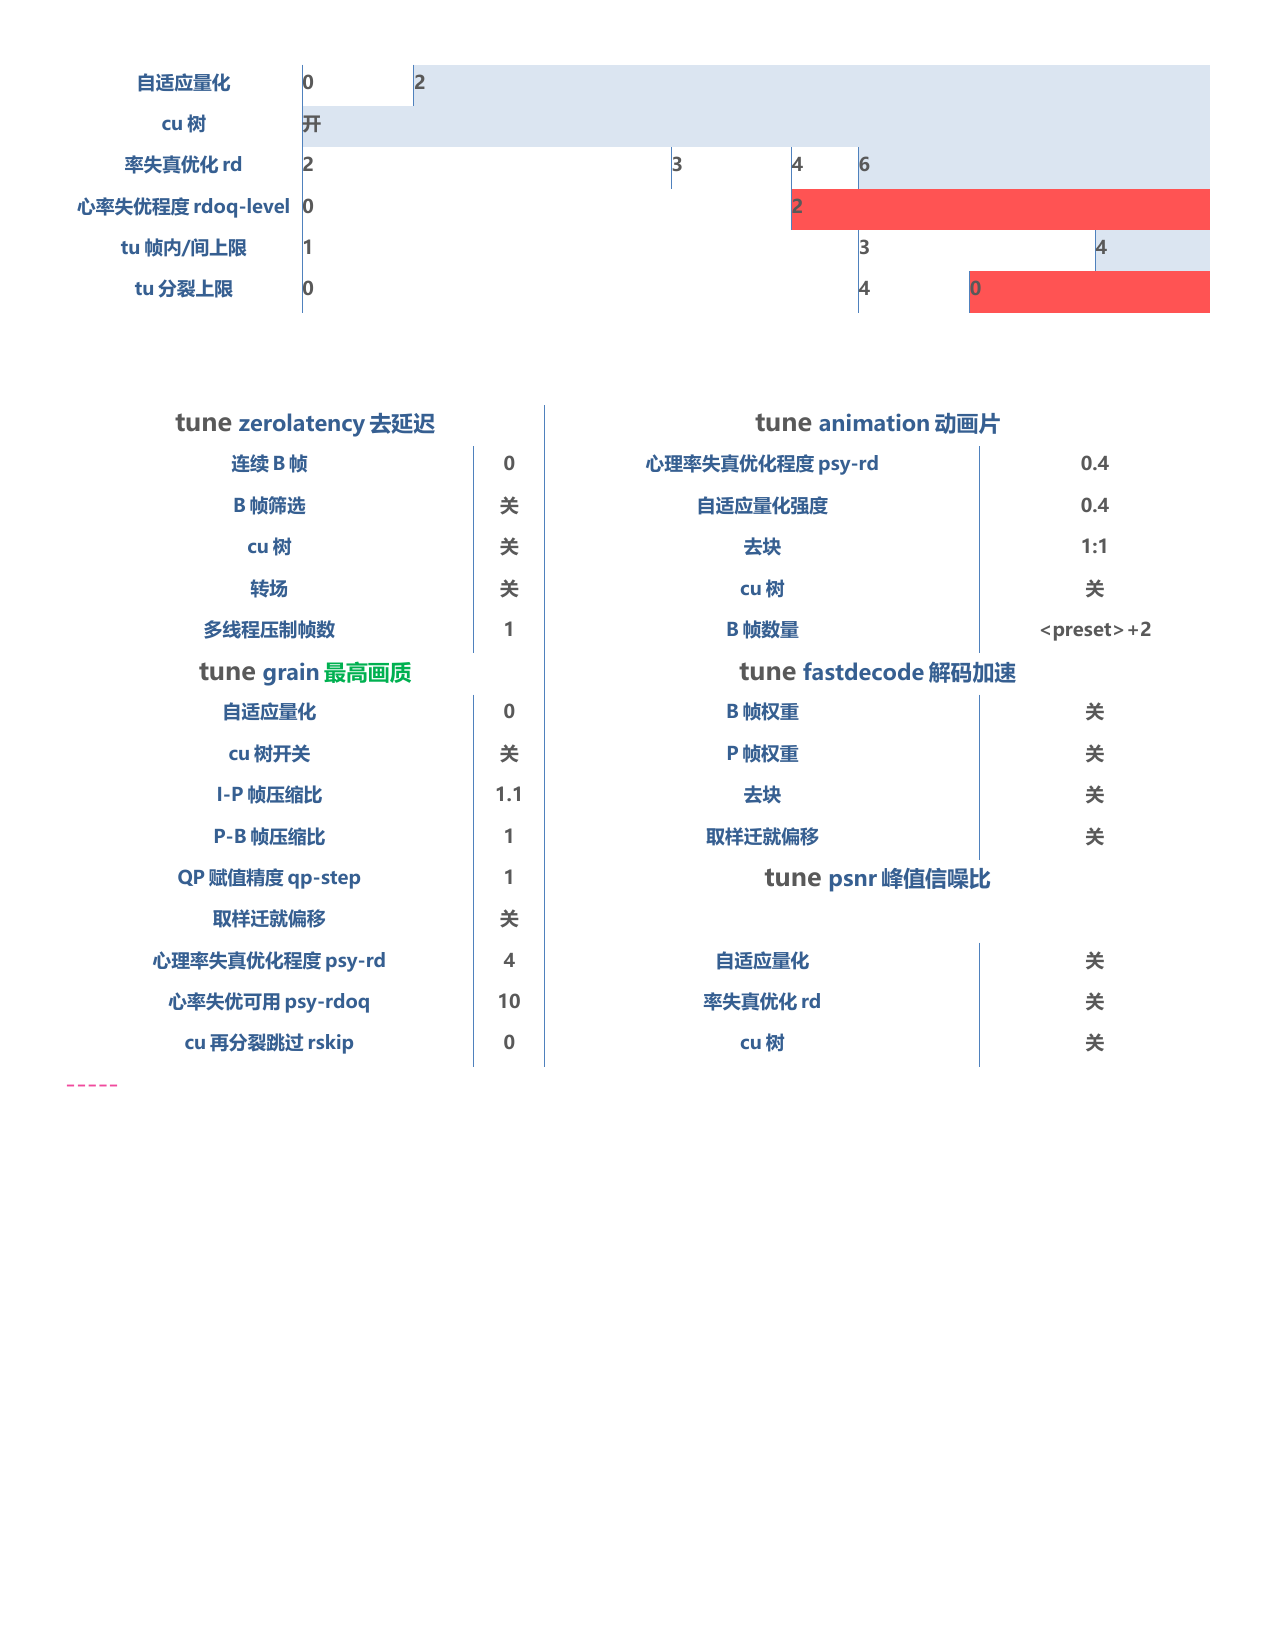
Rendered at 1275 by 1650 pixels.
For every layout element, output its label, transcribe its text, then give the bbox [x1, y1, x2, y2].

table_cell 4 [859, 271, 969, 313]
table_cell 1:1 [980, 529, 1210, 570]
table_cell <preset>+2 [980, 612, 1210, 653]
table_cell 心率失优程度rdoq-level [65, 189, 302, 230]
table_cell 关 [980, 777, 1210, 818]
table_cell 0.4 [980, 446, 1210, 488]
table_cell 自适应量化 [65, 65, 302, 106]
table_cell 心理率失真优化程度psy-rd [65, 943, 473, 984]
table_cell 1 [474, 819, 544, 860]
table_cell 去块 [545, 529, 979, 570]
table_cell tu分裂上限 [65, 271, 302, 313]
table_cell 1 [474, 860, 544, 901]
table_cell 率失真优化rd [545, 984, 979, 1025]
table_cell 0 [303, 189, 791, 230]
table_cell 多线程压制帧数 [65, 612, 473, 653]
table_cell 率失真优化rd [65, 147, 302, 189]
table_cell 关 [474, 529, 544, 570]
table_header tune zerolatency去延迟 [65, 405, 544, 446]
table_cell 关 [474, 736, 544, 777]
table_cell 3 [859, 230, 1095, 271]
table_cell 0.4 [980, 488, 1210, 529]
table_cell 4 [1096, 230, 1210, 271]
table_cell P-B帧压缩比 [65, 819, 473, 860]
table_cell 0 [474, 446, 544, 488]
table_cell cu树 [545, 1025, 979, 1067]
table_cell tune fastdecode解码加速 [545, 653, 1210, 694]
table_cell B帧筛选 [65, 488, 473, 529]
table_cell 0 [474, 695, 544, 736]
table_cell cu树开关 [65, 736, 473, 777]
table_cell 关 [474, 901, 544, 943]
table_cell 取样迁就偏移 [65, 901, 473, 943]
table_cell P帧权重 [545, 736, 979, 777]
table_cell 开 [303, 106, 1210, 147]
table_cell 3 [672, 147, 791, 189]
table_cell 1.1 [474, 777, 544, 818]
table_cell 2 [792, 189, 1210, 230]
table_cell 关 [474, 488, 544, 529]
table_cell cu再分裂跳过rskip [65, 1025, 473, 1067]
text ----- [65, 1067, 1210, 1101]
table_cell 0 [303, 65, 413, 106]
table_cell 2 [303, 147, 671, 189]
table_cell 去块 [545, 777, 979, 818]
table_cell 6 [859, 147, 1210, 189]
table_cell 自适应量化 [545, 943, 979, 984]
table_cell 心率失优可用psy-rdoq [65, 984, 473, 1025]
table_cell 关 [980, 570, 1210, 612]
table_cell 取样迁就偏移 [545, 819, 979, 860]
table_cell cu树 [65, 529, 473, 570]
table_cell 0 [303, 271, 858, 313]
table_cell 关 [980, 736, 1210, 777]
table_cell 关 [474, 570, 544, 612]
table_cell 0 [970, 271, 1210, 313]
table_cell QP赋值精度qp-step [65, 860, 473, 901]
table_cell 关 [980, 695, 1210, 736]
table_cell 关 [980, 943, 1210, 984]
table_cell B帧权重 [545, 695, 979, 736]
table_cell 0 [474, 1025, 544, 1067]
table_cell 4 [792, 147, 858, 189]
table_cell 1 [474, 612, 544, 653]
table_cell 自适应量化强度 [545, 488, 979, 529]
table_cell cu树 [545, 570, 979, 612]
table_cell 关 [980, 1025, 1210, 1067]
table_cell 关 [980, 819, 1210, 860]
table_cell cu树 [65, 106, 302, 147]
table_cell tu帧内/间上限 [65, 230, 302, 271]
table_cell tune psnr峰值信噪比 [545, 860, 1210, 943]
table_cell B帧数量 [545, 612, 979, 653]
table_cell 心理率失真优化程度psy-rd [545, 446, 979, 488]
table_cell 转场 [65, 570, 473, 612]
table_cell 关 [980, 984, 1210, 1025]
table_cell 1 [303, 230, 858, 271]
table_cell I-P帧压缩比 [65, 777, 473, 818]
table_header tune animation动画片 [545, 405, 1210, 446]
table_cell 连续B帧 [65, 446, 473, 488]
table_cell 4 [474, 943, 544, 984]
table_cell tune grain最高画质 [65, 653, 544, 694]
table_cell 10 [474, 984, 544, 1025]
table_cell 2 [414, 65, 1210, 106]
table_cell 自适应量化 [65, 695, 473, 736]
